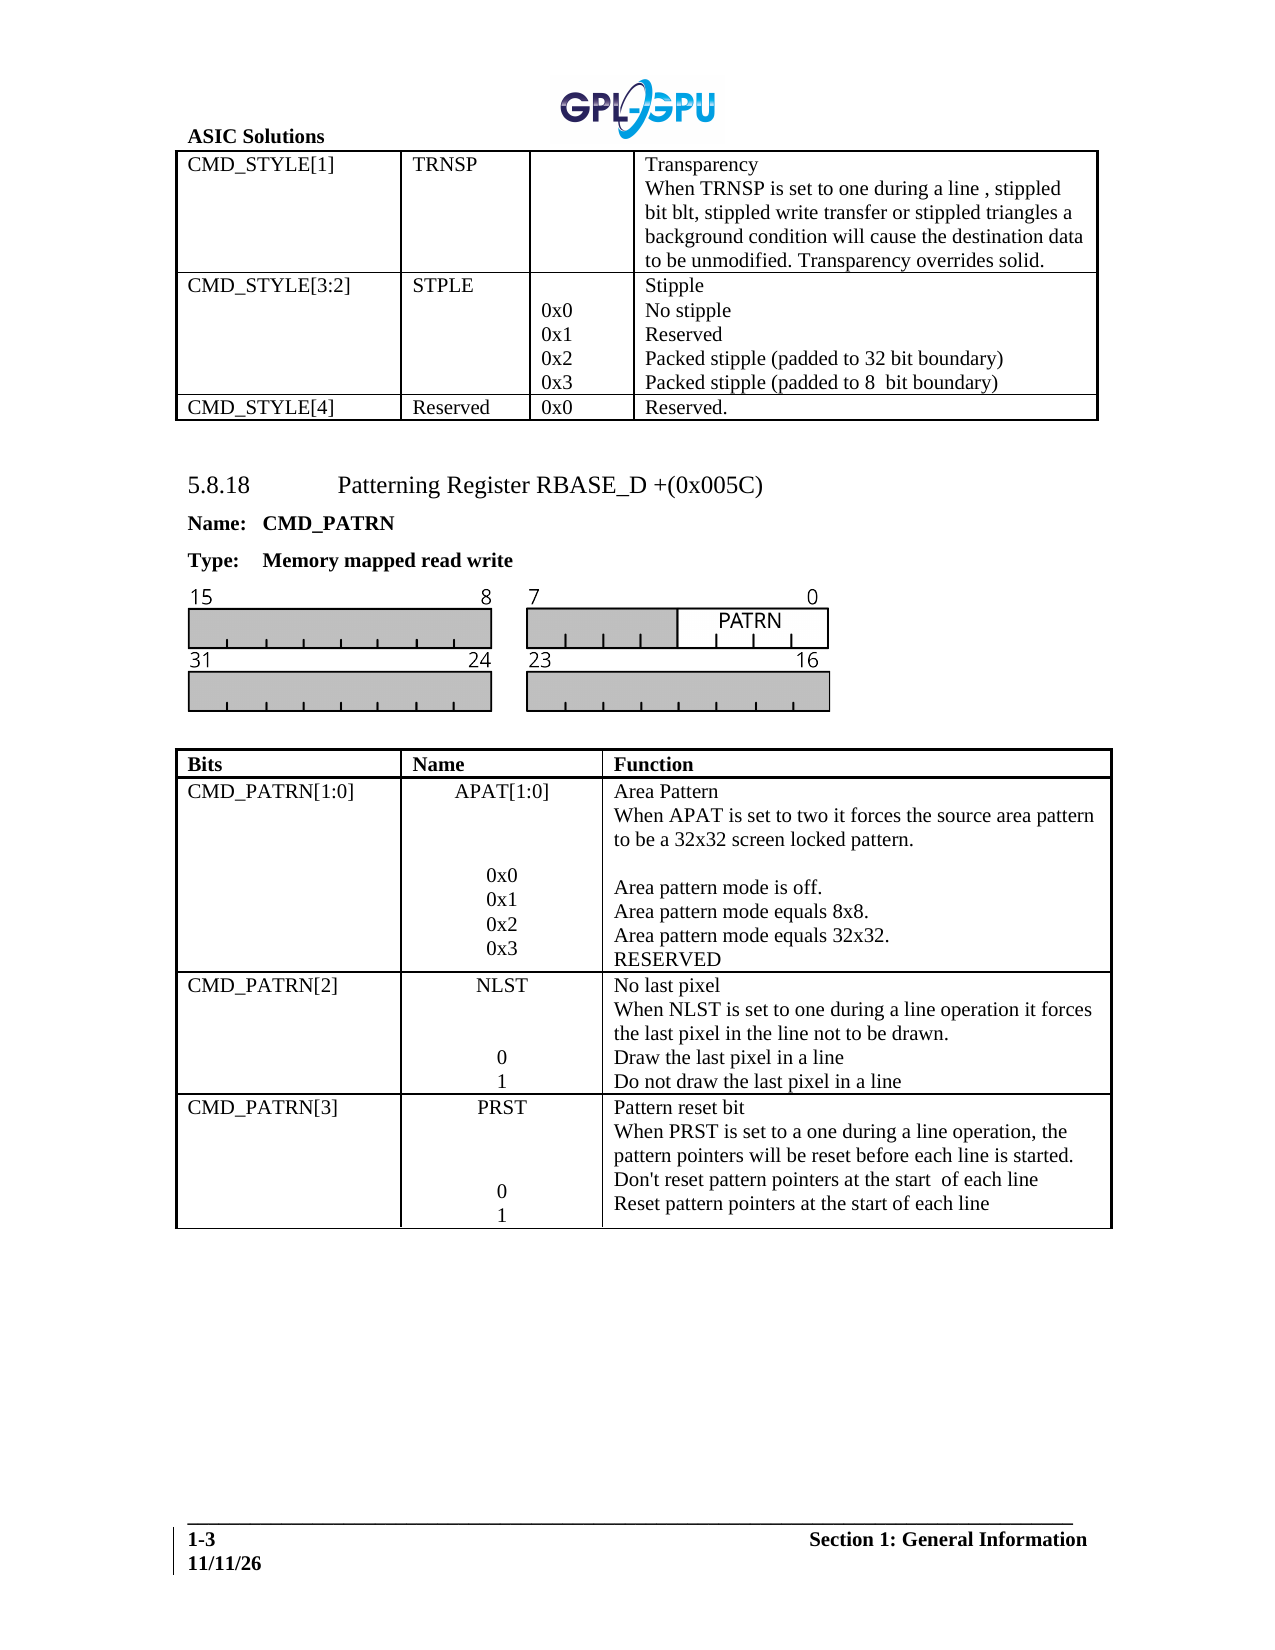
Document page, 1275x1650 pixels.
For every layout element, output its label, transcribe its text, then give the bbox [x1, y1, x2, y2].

text Type: Memory mapped read write [187, 548, 1087, 572]
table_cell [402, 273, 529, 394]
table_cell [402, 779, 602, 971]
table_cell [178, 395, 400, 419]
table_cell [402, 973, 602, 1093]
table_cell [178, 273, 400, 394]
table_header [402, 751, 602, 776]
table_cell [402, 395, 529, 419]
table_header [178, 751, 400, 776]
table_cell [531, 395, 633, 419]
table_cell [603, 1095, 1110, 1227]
picture [550, 75, 725, 144]
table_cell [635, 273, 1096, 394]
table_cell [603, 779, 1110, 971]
text Name: CMD_PATRN [187, 511, 1087, 535]
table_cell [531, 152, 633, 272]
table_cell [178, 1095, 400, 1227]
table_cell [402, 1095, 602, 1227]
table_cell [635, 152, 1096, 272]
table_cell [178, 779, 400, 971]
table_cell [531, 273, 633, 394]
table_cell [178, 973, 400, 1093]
subtitle 5.8.18 Patterning Register RBASE_D +(0x005C) [187, 470, 1087, 499]
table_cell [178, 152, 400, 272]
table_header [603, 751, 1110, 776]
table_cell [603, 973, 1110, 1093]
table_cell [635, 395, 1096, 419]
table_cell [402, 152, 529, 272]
